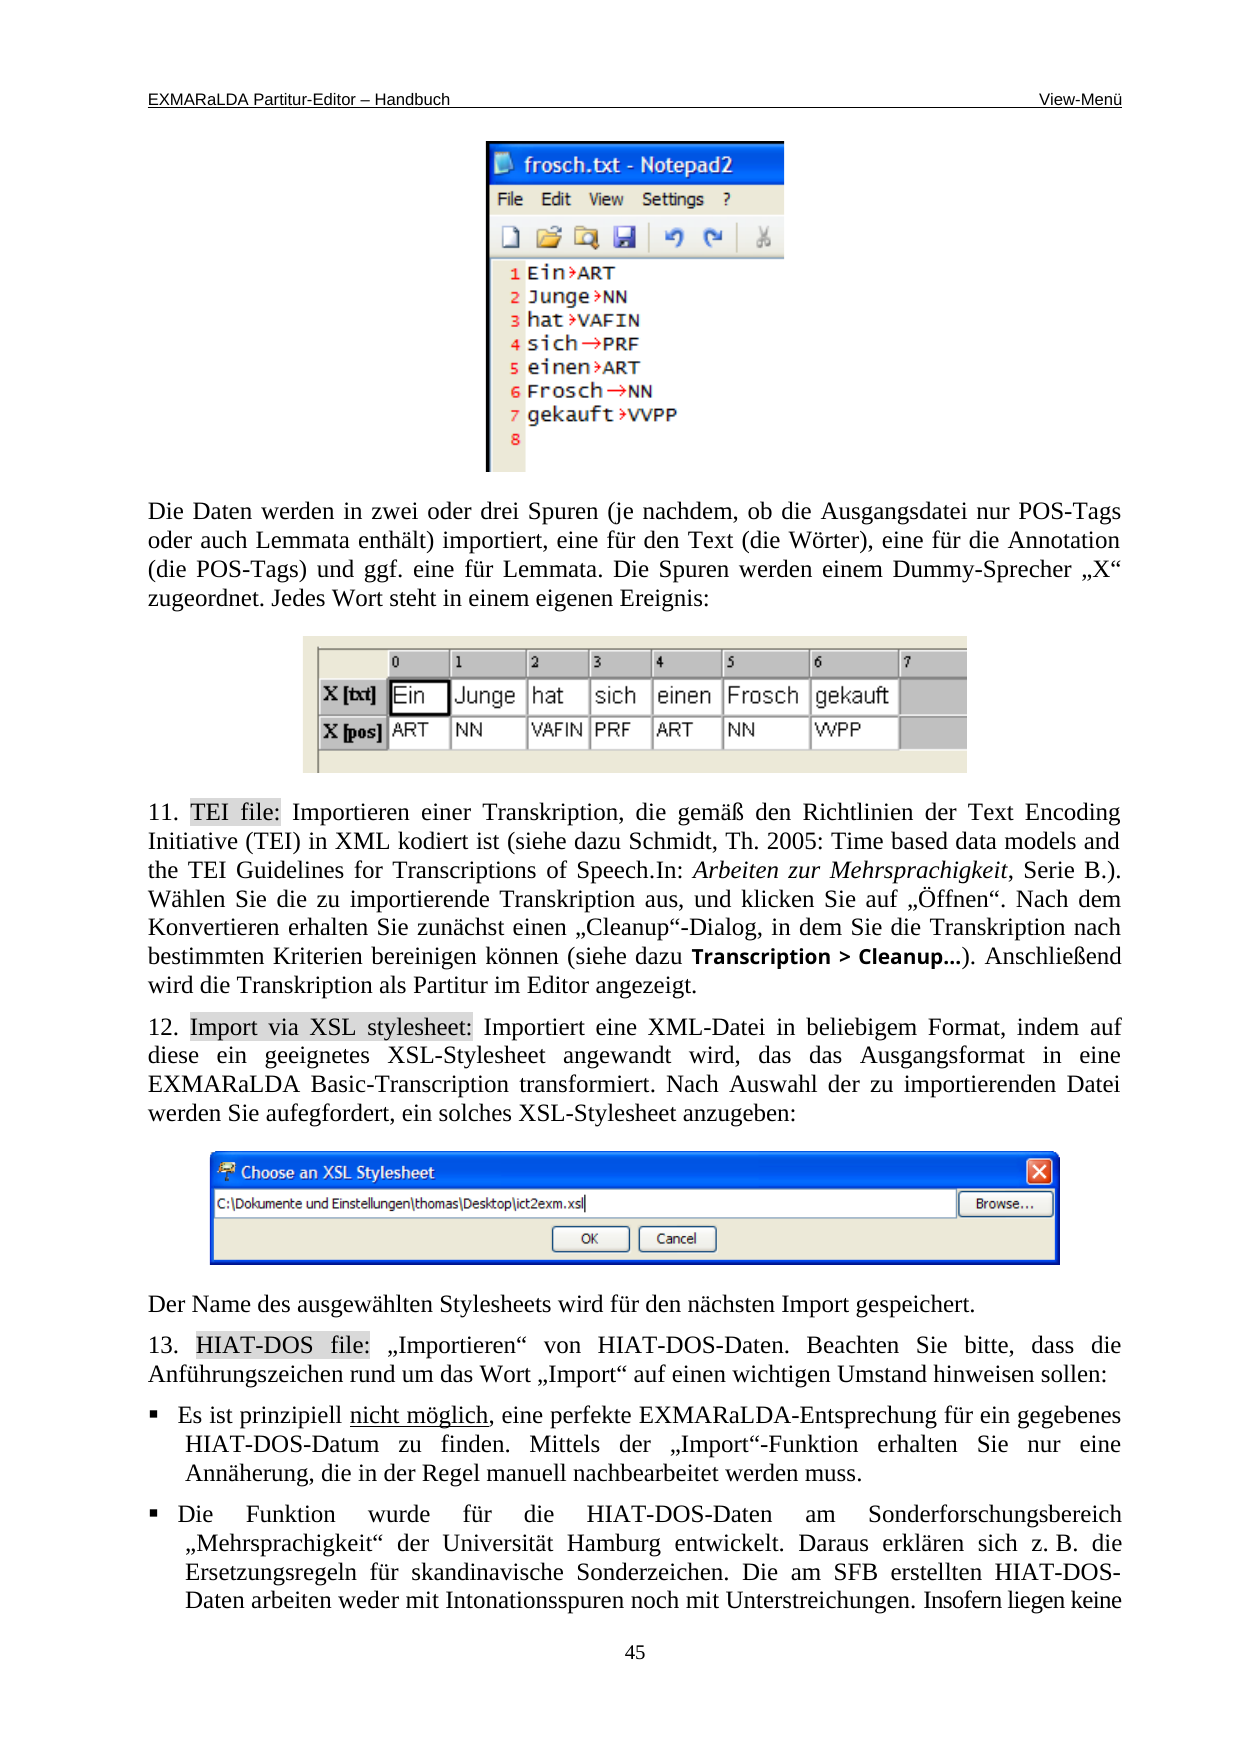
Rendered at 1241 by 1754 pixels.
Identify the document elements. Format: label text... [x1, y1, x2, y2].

text Der Name des ausgewählten Stylesheets wird für den nächsten Import gespeichert. [148, 1289, 1122, 1318]
text Es ist prinzipiell nicht möglich, eine perfekte EXMARaLDA-Entsprechung für ein gegebenes HIAT-DOS-Datum zu finden. Mittels der „Import“-Funktion erhalten Sie nur eine Annäherung, die in der Regel manuell nachbearbeitet werden muss. [148, 1401, 1122, 1487]
picture [485, 141, 785, 472]
text 13. HIAT-DOS file: „Importieren“ von HIAT-DOS-Daten. Beachten Sie bitte, dass die Anführungszeichen rund um das Wort „Import“ auf einen wichtigen Umstand hinweisen sollen: [148, 1331, 1122, 1388]
text 12. Import via XSL stylesheet: Importiert eine XML-Datei in beliebigem Format, indem auf diese ein geeignetes XSL-Stylesheet angewandt wird, das das Ausgangsformat in eine EXMARaLDA Basic-Transcription transformiert. Nach Auswahl der zu importierenden Datei werden Sie aufegfordert, ein solches XSL-Stylesheet anzugeben: [148, 1012, 1122, 1127]
text Die Daten werden in zwei oder drei Spuren (je nachdem, ob die Ausgangsdatei nur POS-Tags oder auch Lemmata enthält) importiert, eine für den Text (die Wörter), eine für die Annotation (die POS-Tags) und ggf. eine für Lemmata. Die Spuren werden einem Dummy-Sprecher „X“ zugeordnet. Jedes Wort steht in einem eigenen Ereignis: [148, 496, 1122, 611]
picture [302, 636, 967, 773]
picture [209, 1151, 1060, 1265]
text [148, 1499, 1122, 1614]
text 11. TEI file: Importieren einer Transkription, die gemäß den Richtlinien der Text Encoding Initiative (TEI) in XML kodiert ist (siehe dazu Schmidt, Th. 2005: Time based data models and the TEI Guidelines for Transcriptions of Speech.In: Arbeiten zur Mehrsprachigkeit, Serie B.). Wählen Sie die zu importierende Transkription aus, und klicken Sie auf „Öffnen“. Nach dem Konvertieren erhalten Sie zunächst einen „Cleanup“-Dialog, in dem Sie die Transkription nach bestimmten Kriterien bereinigen können (siehe dazu Transcription > Cleanup...). Anschließend wird die Transkription als Partitur im Editor angezeigt. [148, 797, 1122, 999]
